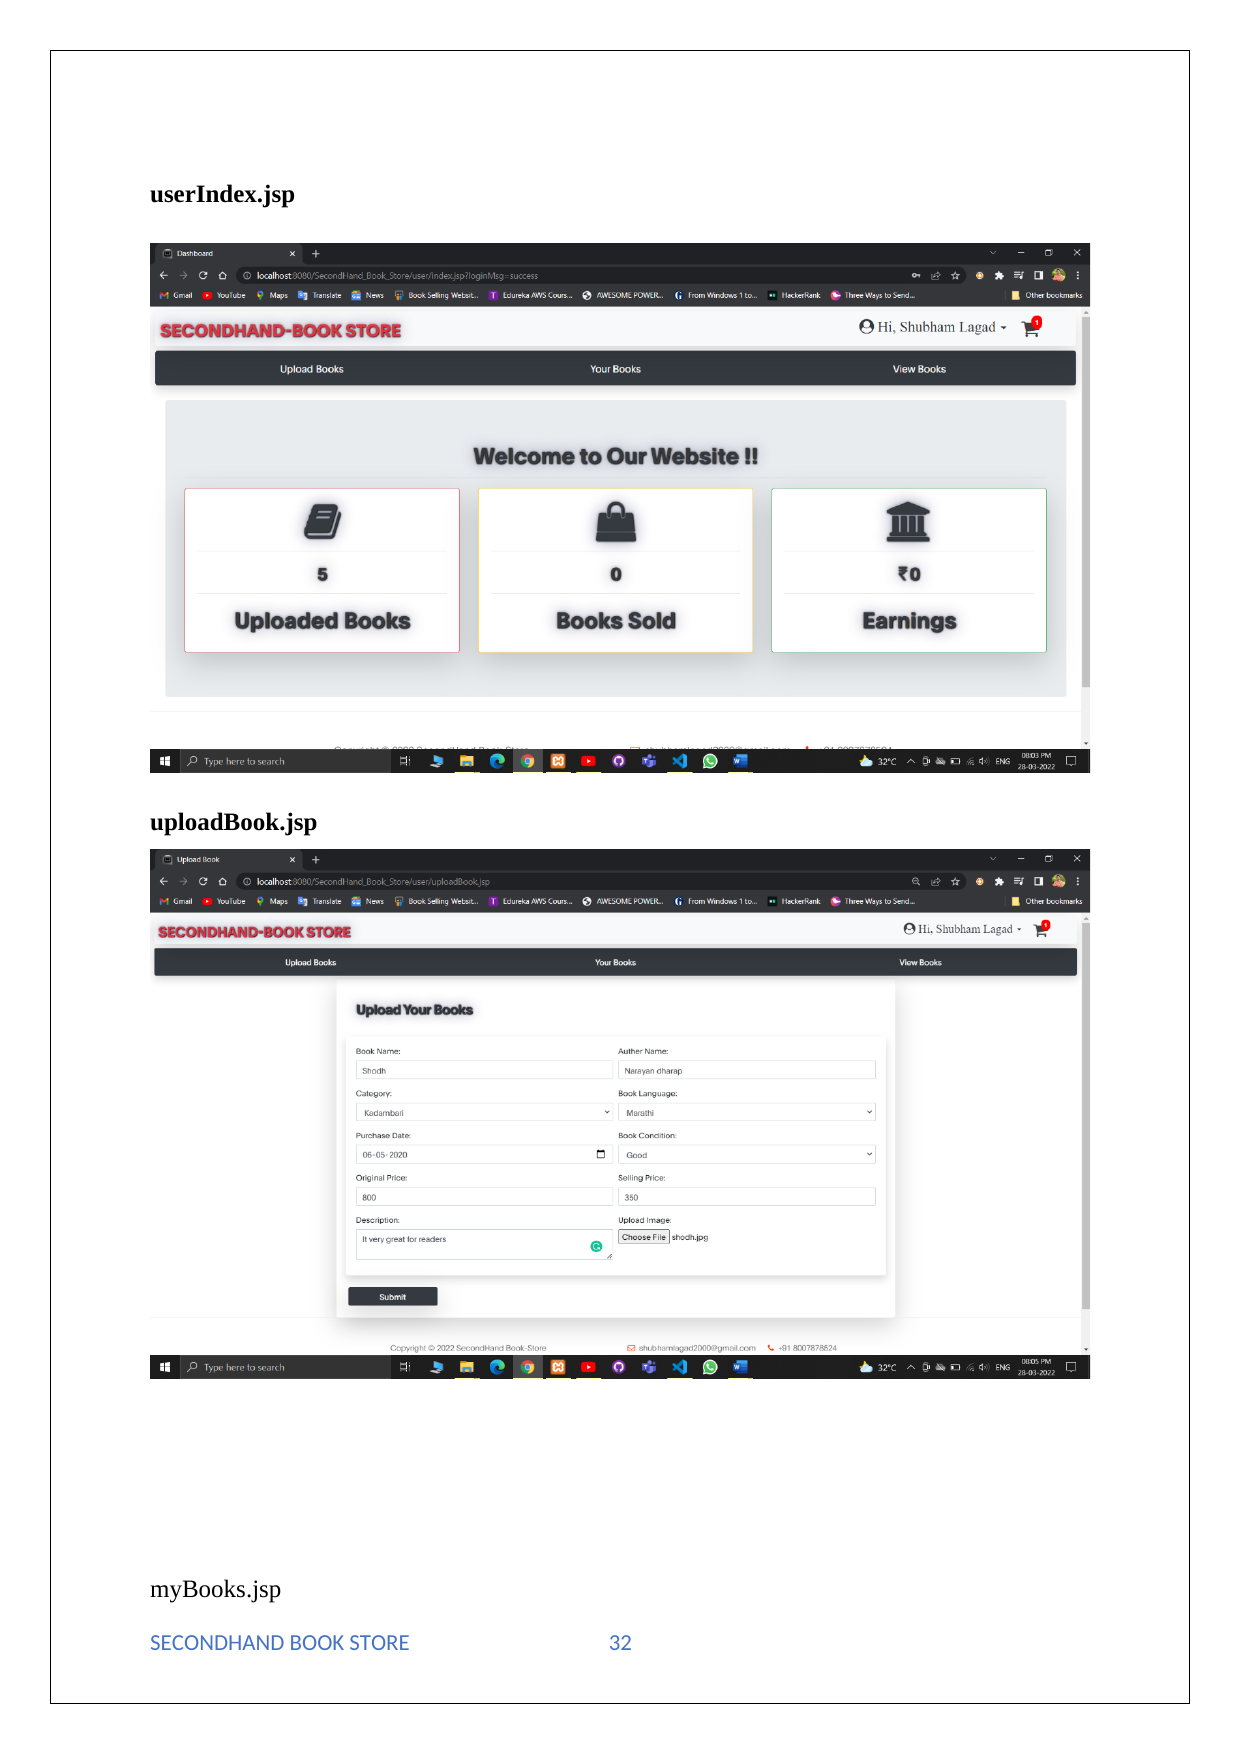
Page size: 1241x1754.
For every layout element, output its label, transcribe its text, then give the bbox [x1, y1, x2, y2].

text userIndex.jsp [150, 179, 1090, 208]
text myBooks.jsp [150, 1574, 1090, 1603]
picture [150, 849, 1091, 1379]
picture [150, 243, 1091, 773]
text uploadBook.jsp [150, 807, 1090, 849]
